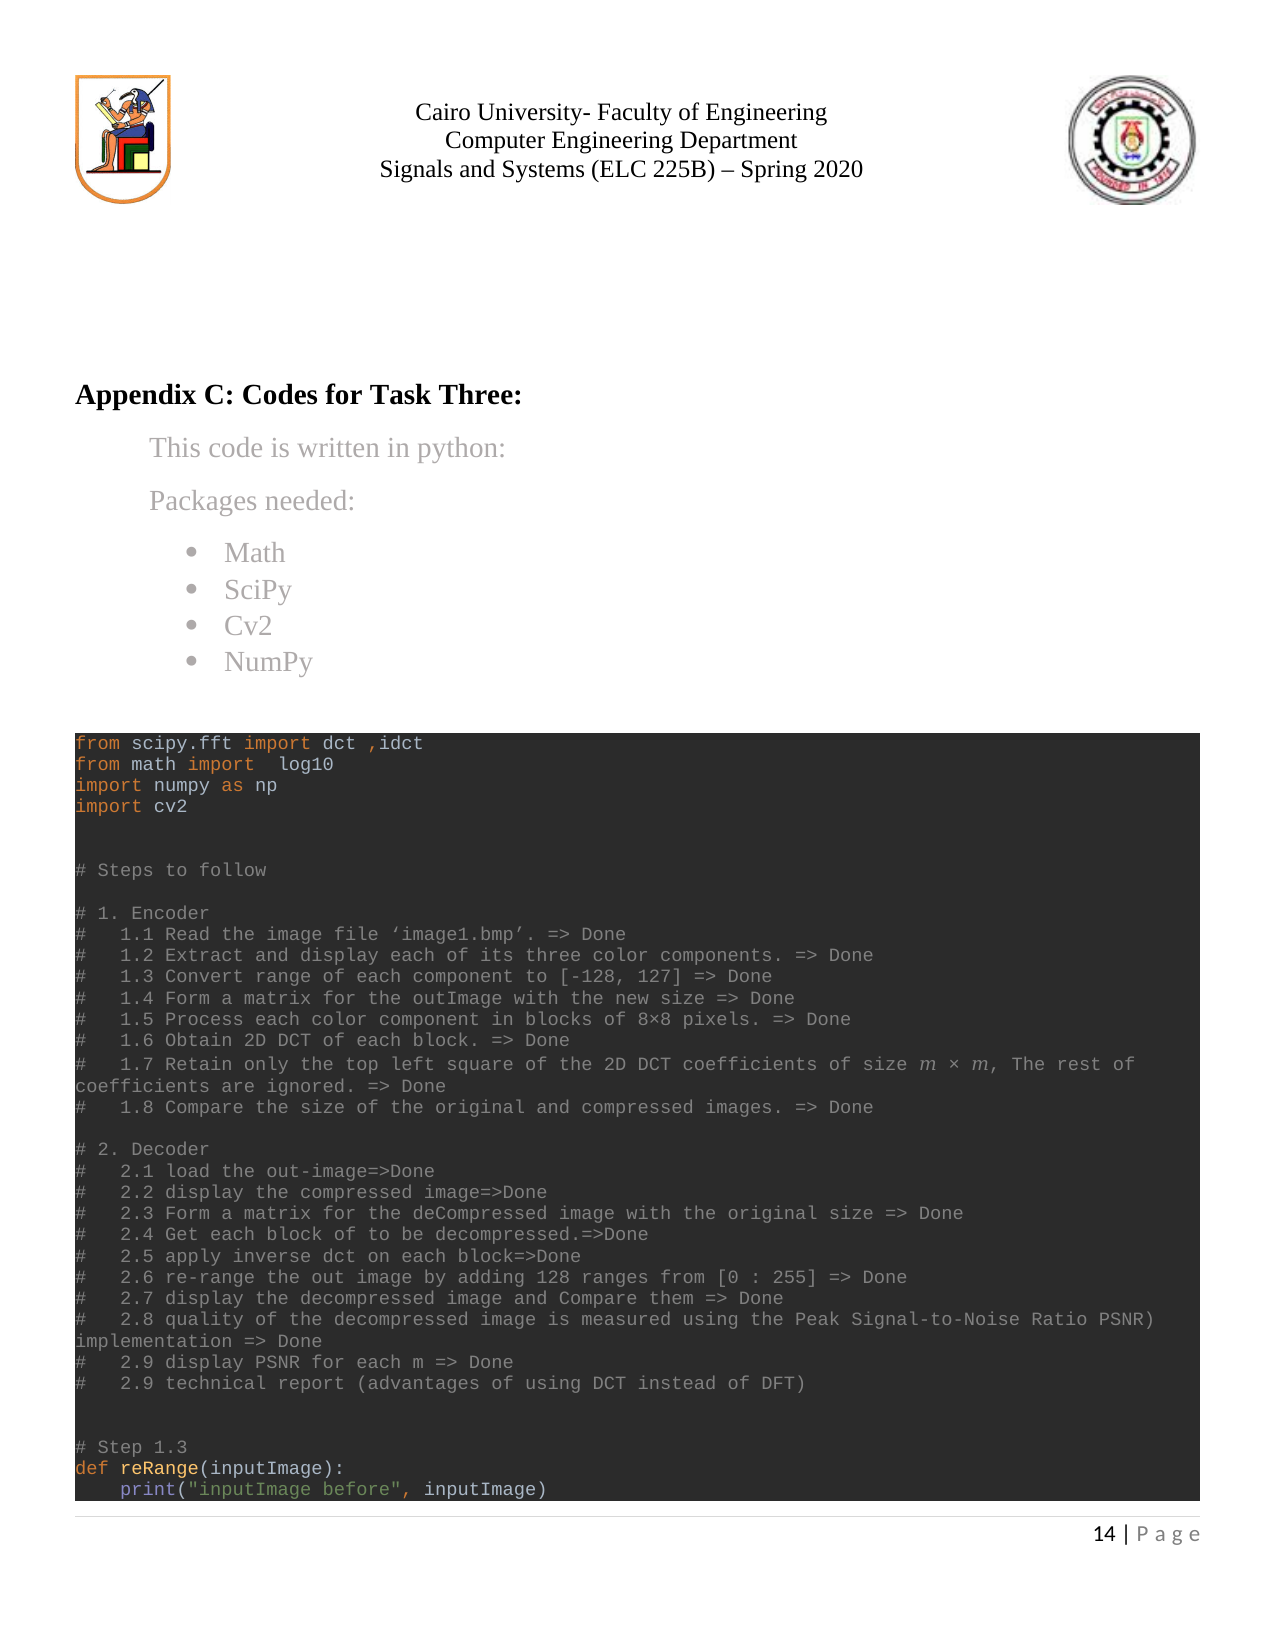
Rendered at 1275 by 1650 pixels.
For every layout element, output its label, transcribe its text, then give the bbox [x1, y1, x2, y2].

picture [75, 75, 171, 205]
text Packages needed: [149, 483, 1200, 516]
list Cv2 [186, 608, 1200, 642]
picture [1064, 75, 1200, 205]
list NumPy [186, 644, 1200, 678]
text This code is written in python: [149, 430, 1200, 463]
list SciPy [186, 572, 1200, 606]
list Math [186, 536, 1200, 569]
subtitle Appendix C: Codes for Task Three: [75, 377, 1200, 411]
